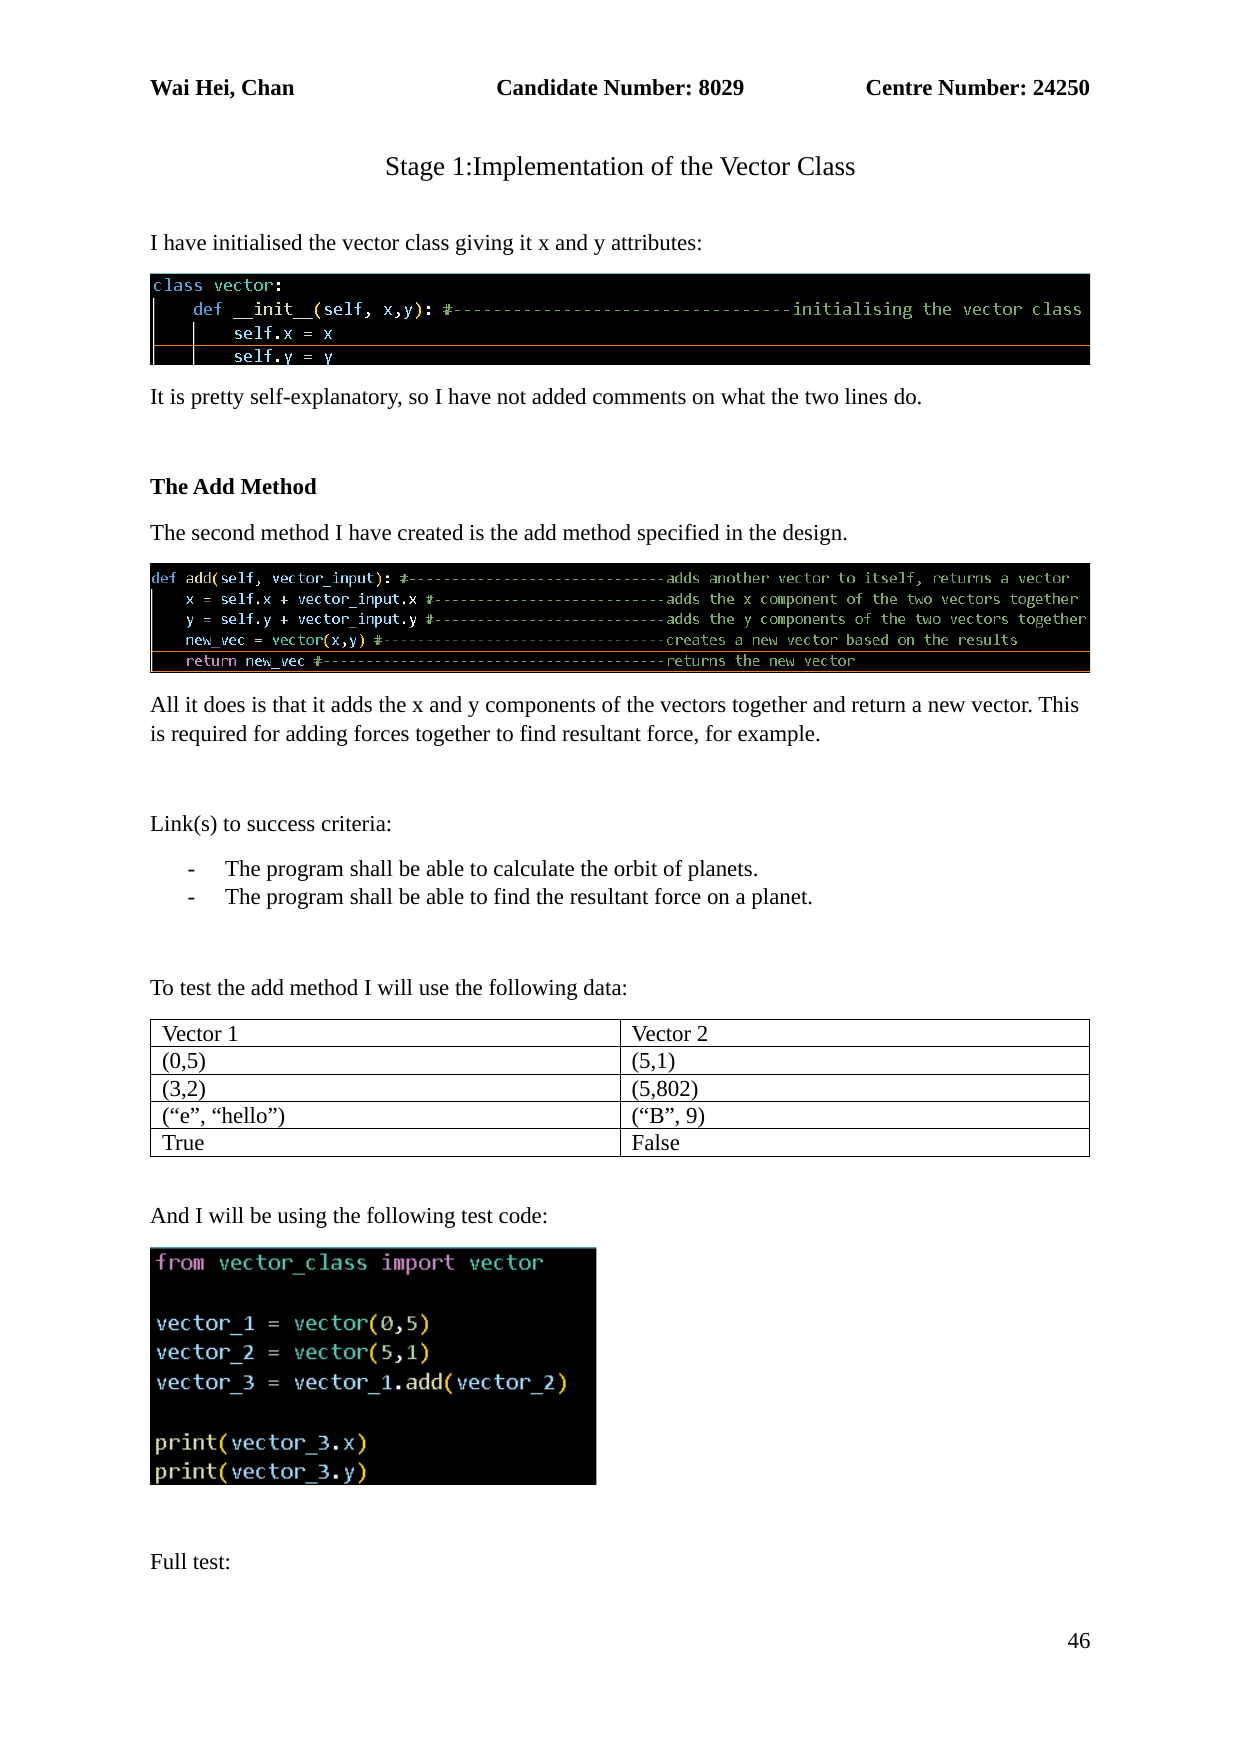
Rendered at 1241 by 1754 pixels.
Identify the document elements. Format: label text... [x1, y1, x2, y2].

table_cell (5,802) [621, 1075, 1089, 1101]
text And I will be using the following test code: [150, 1202, 1090, 1228]
text Link(s) to success criteria: [150, 810, 1090, 836]
text To test the add method I will use the following data: [150, 974, 1090, 1000]
table_header Vector 1 [151, 1020, 620, 1046]
text The Add Method [150, 473, 1090, 500]
table_cell (“e”, “hello”) [151, 1102, 620, 1128]
list The program shall be able to find the resultant force on a planet. [187, 883, 1090, 910]
table_cell (“B”, 9) [621, 1102, 1089, 1128]
picture [150, 1247, 597, 1485]
text It is pretty self-explanatory, so I have not added comments on what the two lines do. [150, 383, 1090, 409]
text The second method I have created is the add method specified in the design. [150, 518, 1090, 545]
picture [150, 563, 1091, 673]
table_cell True [151, 1129, 620, 1156]
text Full test: [150, 1548, 1090, 1575]
table_header Vector 2 [621, 1020, 1089, 1046]
text All it does is that it adds the x and y components of the vectors together and return a new vector. This is required for adding forces together to find resultant force, for example. [150, 691, 1090, 746]
table_cell (3,2) [151, 1075, 620, 1101]
table_cell False [621, 1129, 1089, 1156]
text I have initialised the vector class giving it x and y attributes: [150, 229, 1090, 255]
table_cell (5,1) [621, 1047, 1089, 1073]
subtitle Stage 1:Implementation of the Vector Class [150, 150, 1090, 181]
table_cell (0,5) [151, 1047, 620, 1073]
list The program shall be able to calculate the orbit of planets. [187, 855, 1090, 881]
picture [150, 273, 1091, 365]
